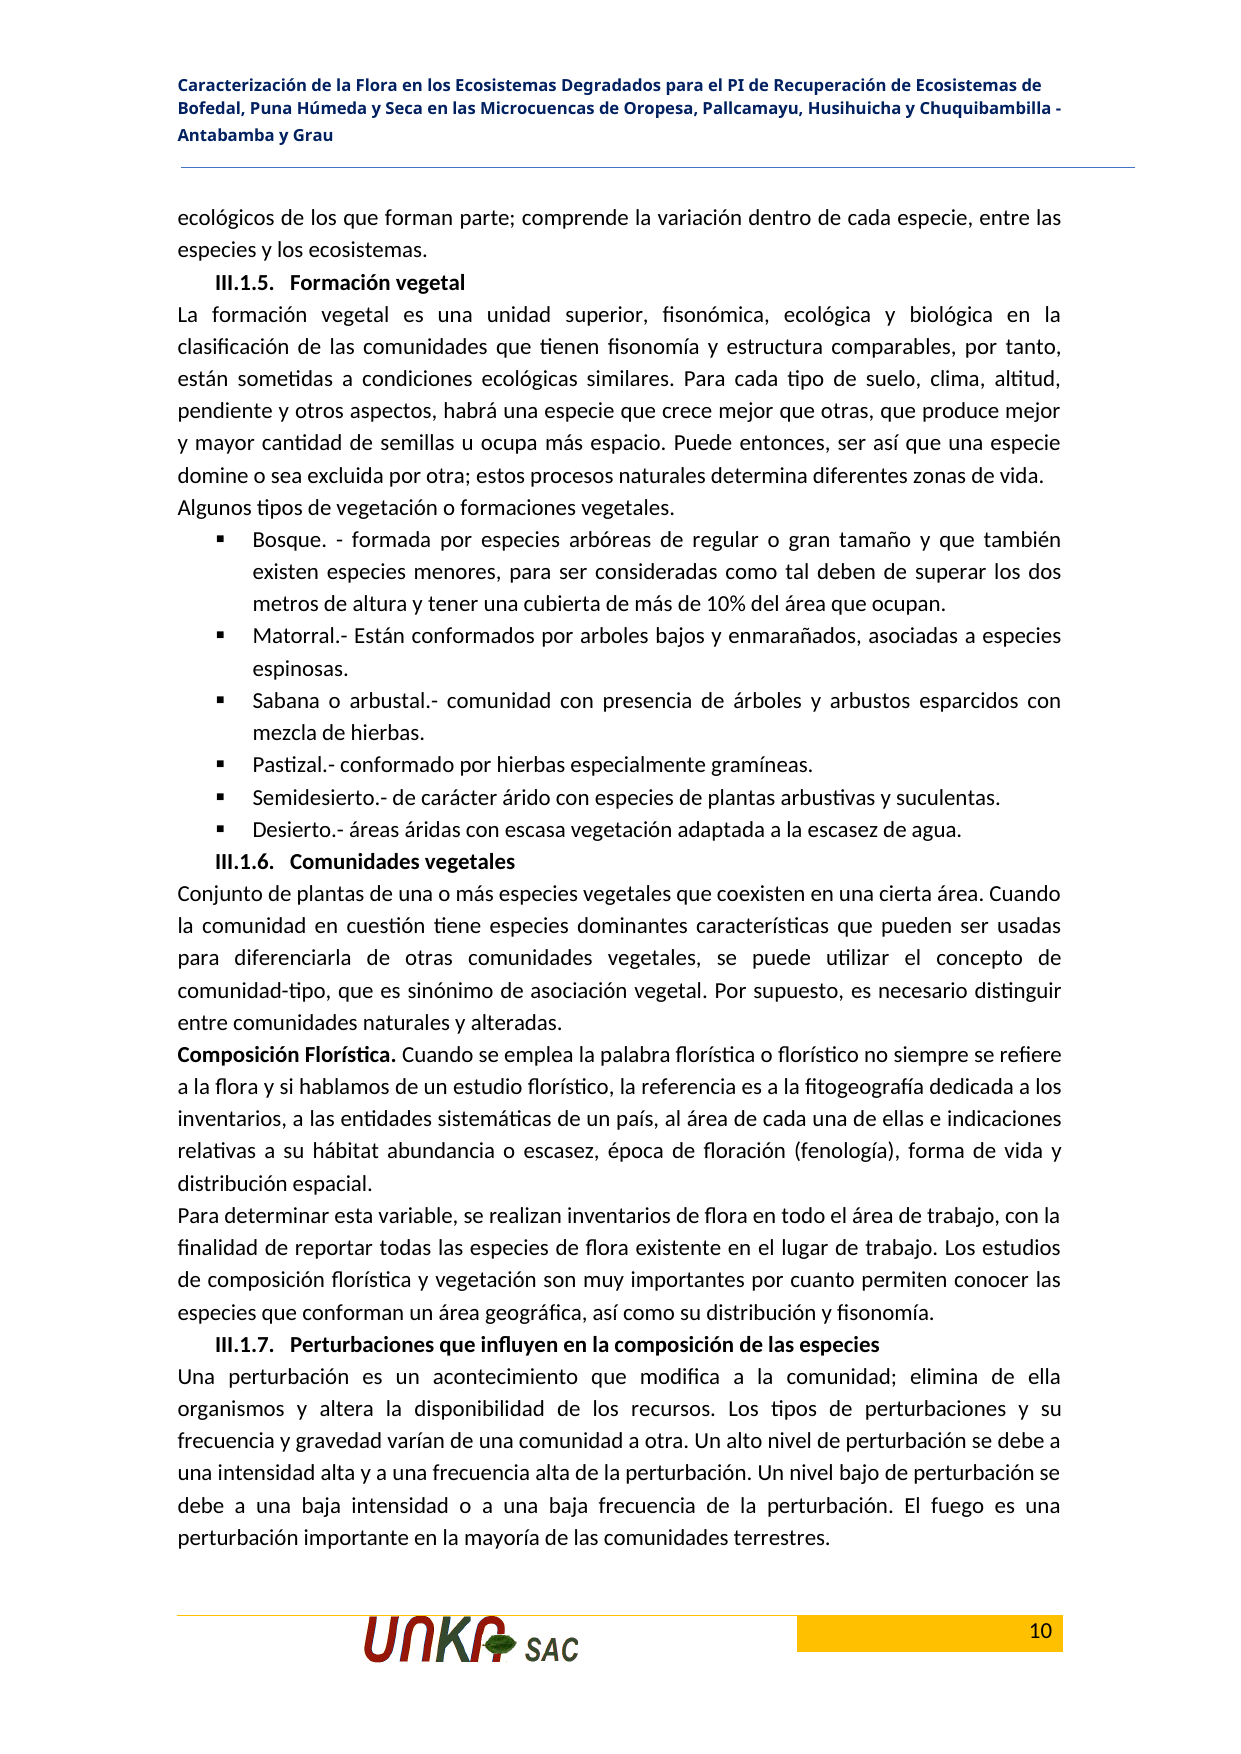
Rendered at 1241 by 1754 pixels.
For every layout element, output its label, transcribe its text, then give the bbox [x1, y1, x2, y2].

text Para determinar esta variable, se realizan inventarios de flora en todo el área de trabajo, con la finalidad de reportar todas las especies de flora existente en el lugar de trabajo. Los estudios de composición florística y vegetación son muy importantes por cuanto permiten conocer las especies que conforman un área geográfica, así como su distribución y fisonomía. [177, 1201, 1063, 1326]
list Matorral.- Están conformados por arboles bajos y enmarañados, asociadas a especies espinosas. [215, 622, 1063, 682]
list Comunidades vegetales [215, 847, 1063, 875]
picture [363, 1616, 579, 1663]
text La formación vegetal es una unidad superior, fisonómica, ecológica y biológica en la clasificación de las comunidades que tienen fisonomía y estructura comparables, por tanto, están sometidas a condiciones ecológicas similares. Para cada tipo de suelo, clima, altitud, pendiente y otros aspectos, habrá una especie que crece mejor que otras, que produce mejor y mayor cantidad de semillas u ocupa más espacio. Puede entonces, ser así que una especie domine o sea excluida por otra; estos procesos naturales determina diferentes zonas de vida. [177, 300, 1063, 489]
list Sabana o arbustal.- comunidad con presencia de árboles y arbustos esparcidos con mezcla de hierbas. [215, 686, 1063, 746]
text Una perturbación es un acontecimiento que modifica a la comunidad; elimina de ella organismos y altera la disponibilidad de los recursos. Los tipos de perturbaciones y su frecuencia y gravedad varían de una comunidad a otra. Un alto nivel de perturbación se debe a una intensidad alta y a una frecuencia alta de la perturbación. Un nivel bajo de perturbación se debe a una baja intensidad o a una baja frecuencia de la perturbación. El fuego es una perturbación importante en la mayoría de las comunidades terrestres. [177, 1362, 1063, 1551]
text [177, 203, 1063, 263]
text Conjunto de plantas de una o más especies vegetales que coexisten en una cierta área. Cuando la comunidad en cuestión tiene especies dominantes características que pueden ser usadas para diferenciarla de otras comunidades vegetales, se puede utilizar el concepto de comunidad-tipo, que es sinónimo de asociación vegetal. Por supuesto, es necesario distinguir entre comunidades naturales y alteradas. [177, 879, 1063, 1036]
list Bosque. - formada por especies arbóreas de regular o gran tamaño y que también existen especies menores, para ser consideradas como tal deben de superar los dos metros de altura y tener una cubierta de más de 10% del área que ocupan. [215, 525, 1063, 617]
list Desierto.- áreas áridas con escasa vegetación adaptada a la escasez de agua. [215, 815, 1063, 843]
list Semidesierto.- de carácter árido con especies de plantas arbustivas y suculentas. [215, 783, 1063, 811]
text Algunos tipos de vegetación o formaciones vegetales. [177, 493, 1063, 521]
list Pastizal.- conformado por hierbas especialmente gramíneas. [215, 750, 1063, 778]
list Perturbaciones que influyen en la composición de las especies [215, 1330, 1063, 1358]
text Composición Florística. Cuando se emplea la palabra florística o florístico no siempre se refiere a la flora y si hablamos de un estudio florístico, la referencia es a la fitogeografía dedicada a los inventarios, a las entidades sistemáticas de un país, al área de cada una de ellas e indicaciones relativas a su hábitat abundancia o escasez, época de floración (fenología), forma de vida y distribución espacial. [177, 1040, 1063, 1197]
list Formación vegetal [215, 268, 1063, 296]
